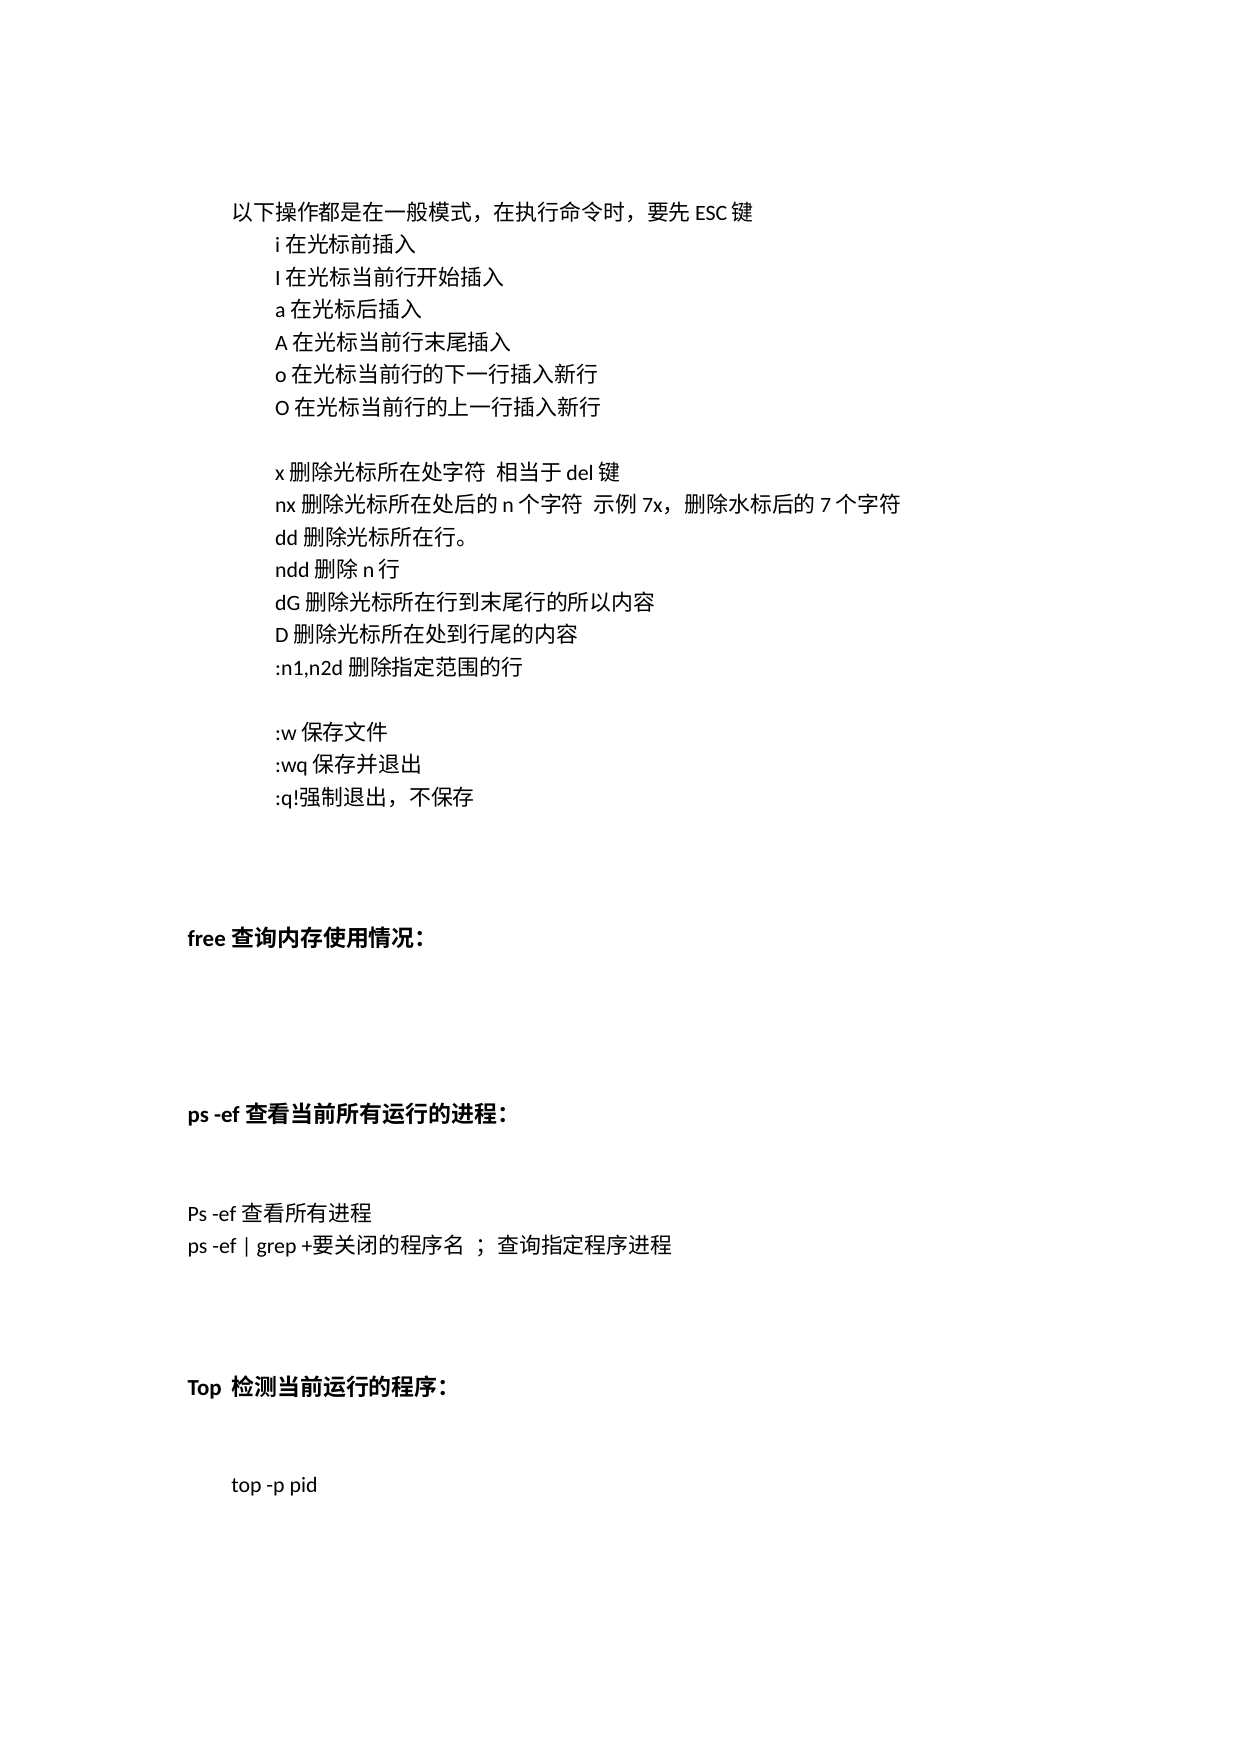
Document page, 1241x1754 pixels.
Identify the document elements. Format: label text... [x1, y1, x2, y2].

subtitle ps -ef 查看当前所有运行的进程： [187, 1079, 1053, 1144]
text 以下操作都是在一般模式，在执行命令时，要先ESC键 [187, 194, 1053, 227]
text top -p pid [187, 1468, 1053, 1501]
text dG 删除光标所在行到末尾行的所以内容 [187, 584, 1053, 617]
text a 在光标后插入 [187, 292, 1053, 324]
text o 在光标当前行的下一行插入新行 [187, 357, 1053, 389]
text i 在光标前插入 [187, 227, 1053, 259]
subtitle Top 检测当前运行的程序： [187, 1353, 1053, 1418]
text Ps -ef 查看所有进程 [187, 1196, 1053, 1228]
text D 删除光标所在处到行尾的内容 [187, 617, 1053, 649]
text A 在光标当前行末尾插入 [187, 324, 1053, 357]
text I 在光标当前行开始插入 [187, 259, 1053, 292]
text x 删除光标所在处字符 相当于del键 [187, 454, 1053, 487]
text ps -ef | grep +要关闭的程序名 ；查询指定程序进程 [187, 1228, 1053, 1261]
text ndd 删除n行 [187, 552, 1053, 584]
text :wq保存并退出 [187, 747, 1053, 779]
text O 在光标当前行的上一行插入新行 [187, 389, 1053, 422]
text dd 删除光标所在行。 [187, 519, 1053, 552]
text :w保存文件 [187, 714, 1053, 747]
subtitle free 查询内存使用情况： [187, 904, 1053, 969]
text :q!强制退出，不保存 [187, 779, 1053, 812]
text :n1,n2d 删除指定范围的行 [187, 649, 1053, 682]
text nx 删除光标所在处后的n个字符 示例 7x，删除水标后的7个字符 [187, 487, 1053, 519]
